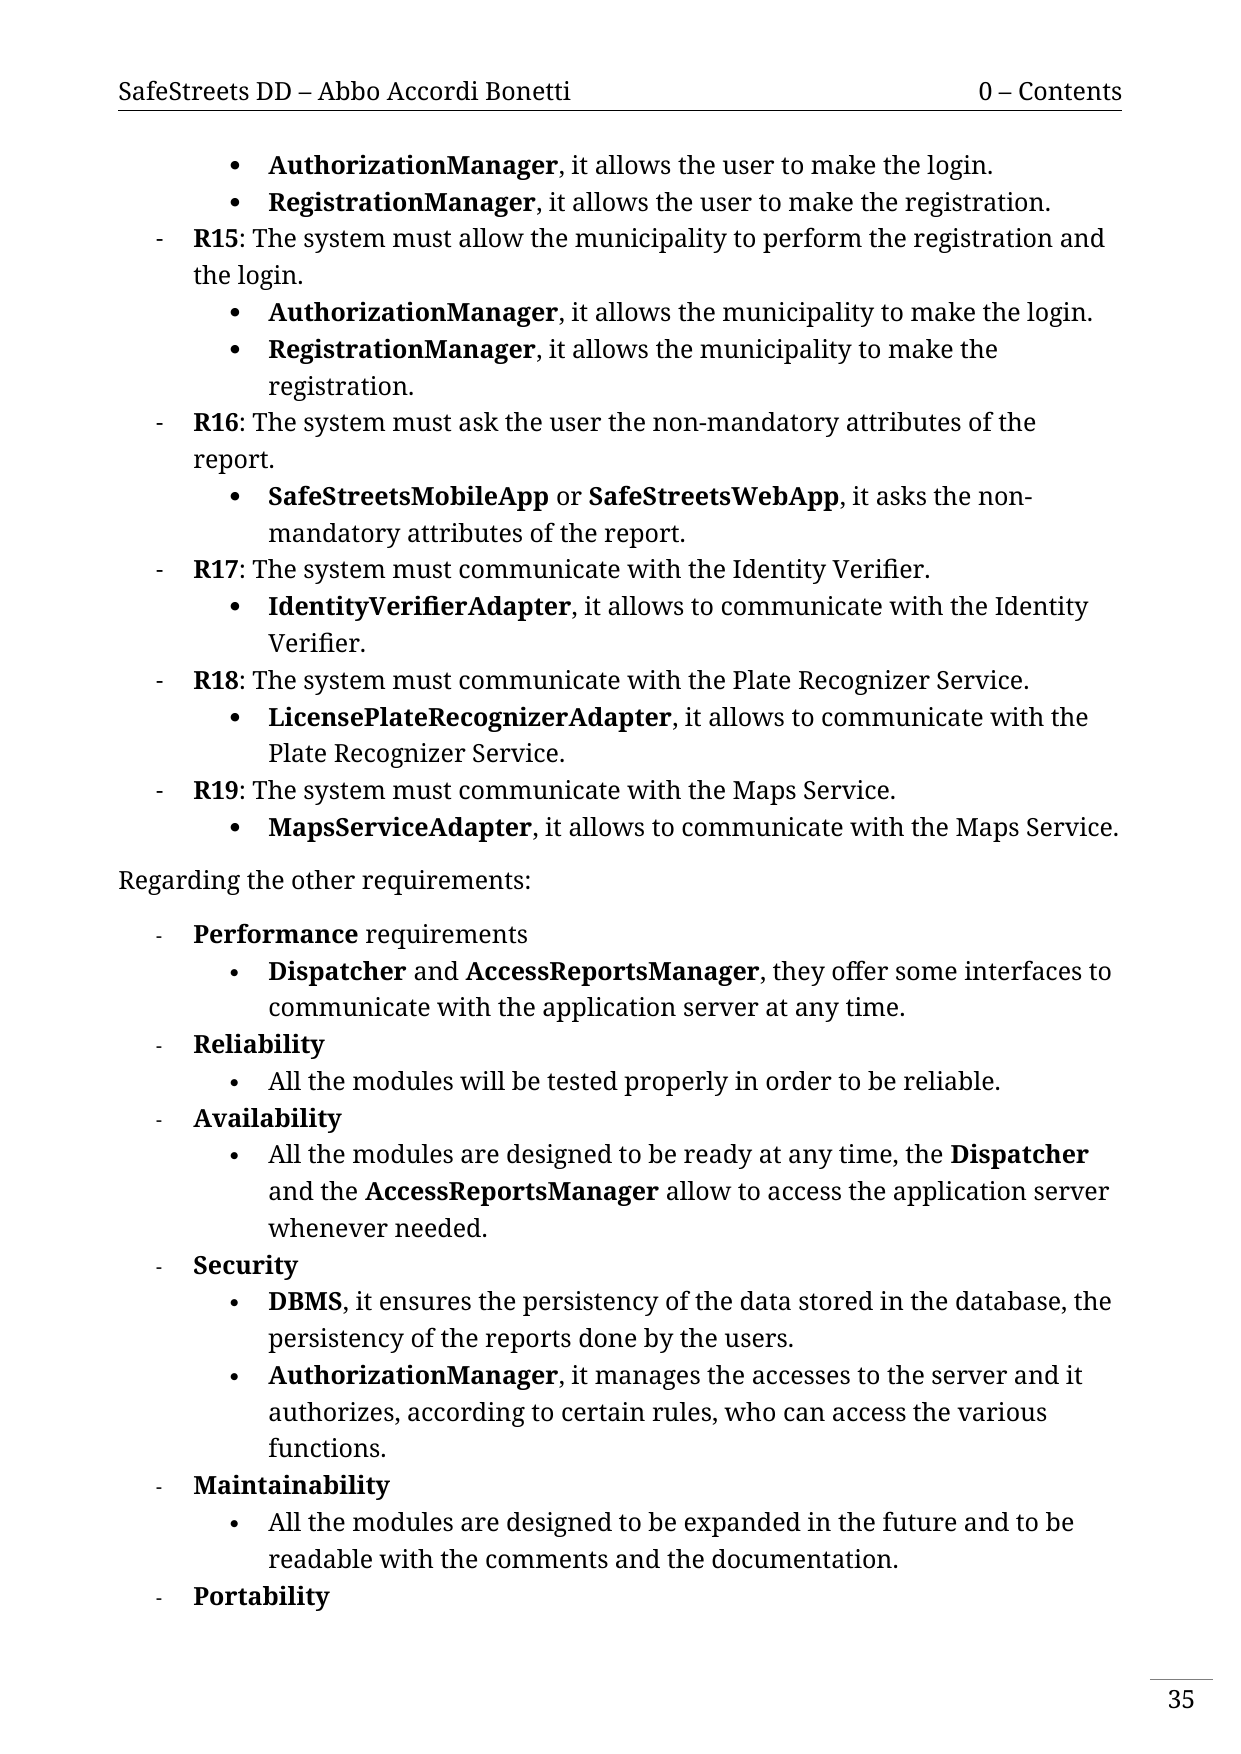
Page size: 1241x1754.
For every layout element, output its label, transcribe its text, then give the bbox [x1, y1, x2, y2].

list AuthorizationManager, it allows the user to make the login. [231, 148, 1122, 182]
list R15: The system must allow the municipality to perform the registration and the login. [156, 221, 1122, 292]
list LicensePlateRecognizerAdapter, it allows to communicate with the Plate Recognizer Service. [231, 699, 1122, 770]
list Maintainability [156, 1468, 1122, 1502]
list Portability [156, 1578, 1122, 1612]
list Performance requirements [156, 916, 1122, 950]
list MapsServiceAdapter, it allows to communicate with the Maps Service. [231, 809, 1122, 843]
list R18: The system must communicate with the Plate Recognizer Service. [156, 662, 1122, 696]
list R16: The system must ask the user the non-mandatory attributes of the report. [156, 405, 1122, 476]
list R17: The system must communicate with the Identity Verifier. [156, 552, 1122, 586]
text Regarding the other requirements: [118, 863, 1122, 897]
list RegistrationManager, it allows the municipality to make the registration. [231, 331, 1122, 402]
list All the modules will be tested properly in order to be reliable. [231, 1063, 1122, 1097]
list Security [156, 1247, 1122, 1281]
list Availability [156, 1100, 1122, 1134]
list RegistrationManager, it allows the user to make the registration. [231, 184, 1122, 218]
list Dispatcher and AccessReportsManager, they offer some interfaces to communicate with the application server at any time. [231, 953, 1122, 1024]
list R19: The system must communicate with the Maps Service. [156, 773, 1122, 807]
list DBMS, it ensures the persistency of the data stored in the database, the persistency of the reports done by the users. [231, 1284, 1122, 1355]
list AuthorizationManager, it allows the municipality to make the login. [231, 295, 1122, 329]
list AuthorizationManager, it manages the accesses to the server and it authorizes, according to certain rules, who can access the various functions. [231, 1358, 1122, 1465]
list All the modules are designed to be ready at any time, the Dispatcher and the AccessReportsManager allow to access the application server whenever needed. [231, 1137, 1122, 1244]
list Reliability [156, 1027, 1122, 1061]
list All the modules are designed to be expanded in the future and to be readable with the comments and the documentation. [231, 1505, 1122, 1576]
list IdentityVerifierAdapter, it allows to communicate with the Identity Verifier. [231, 589, 1122, 660]
list SafeStreetsMobileApp or SafeStreetsWebApp, it asks the non-mandatory attributes of the report. [231, 478, 1122, 549]
